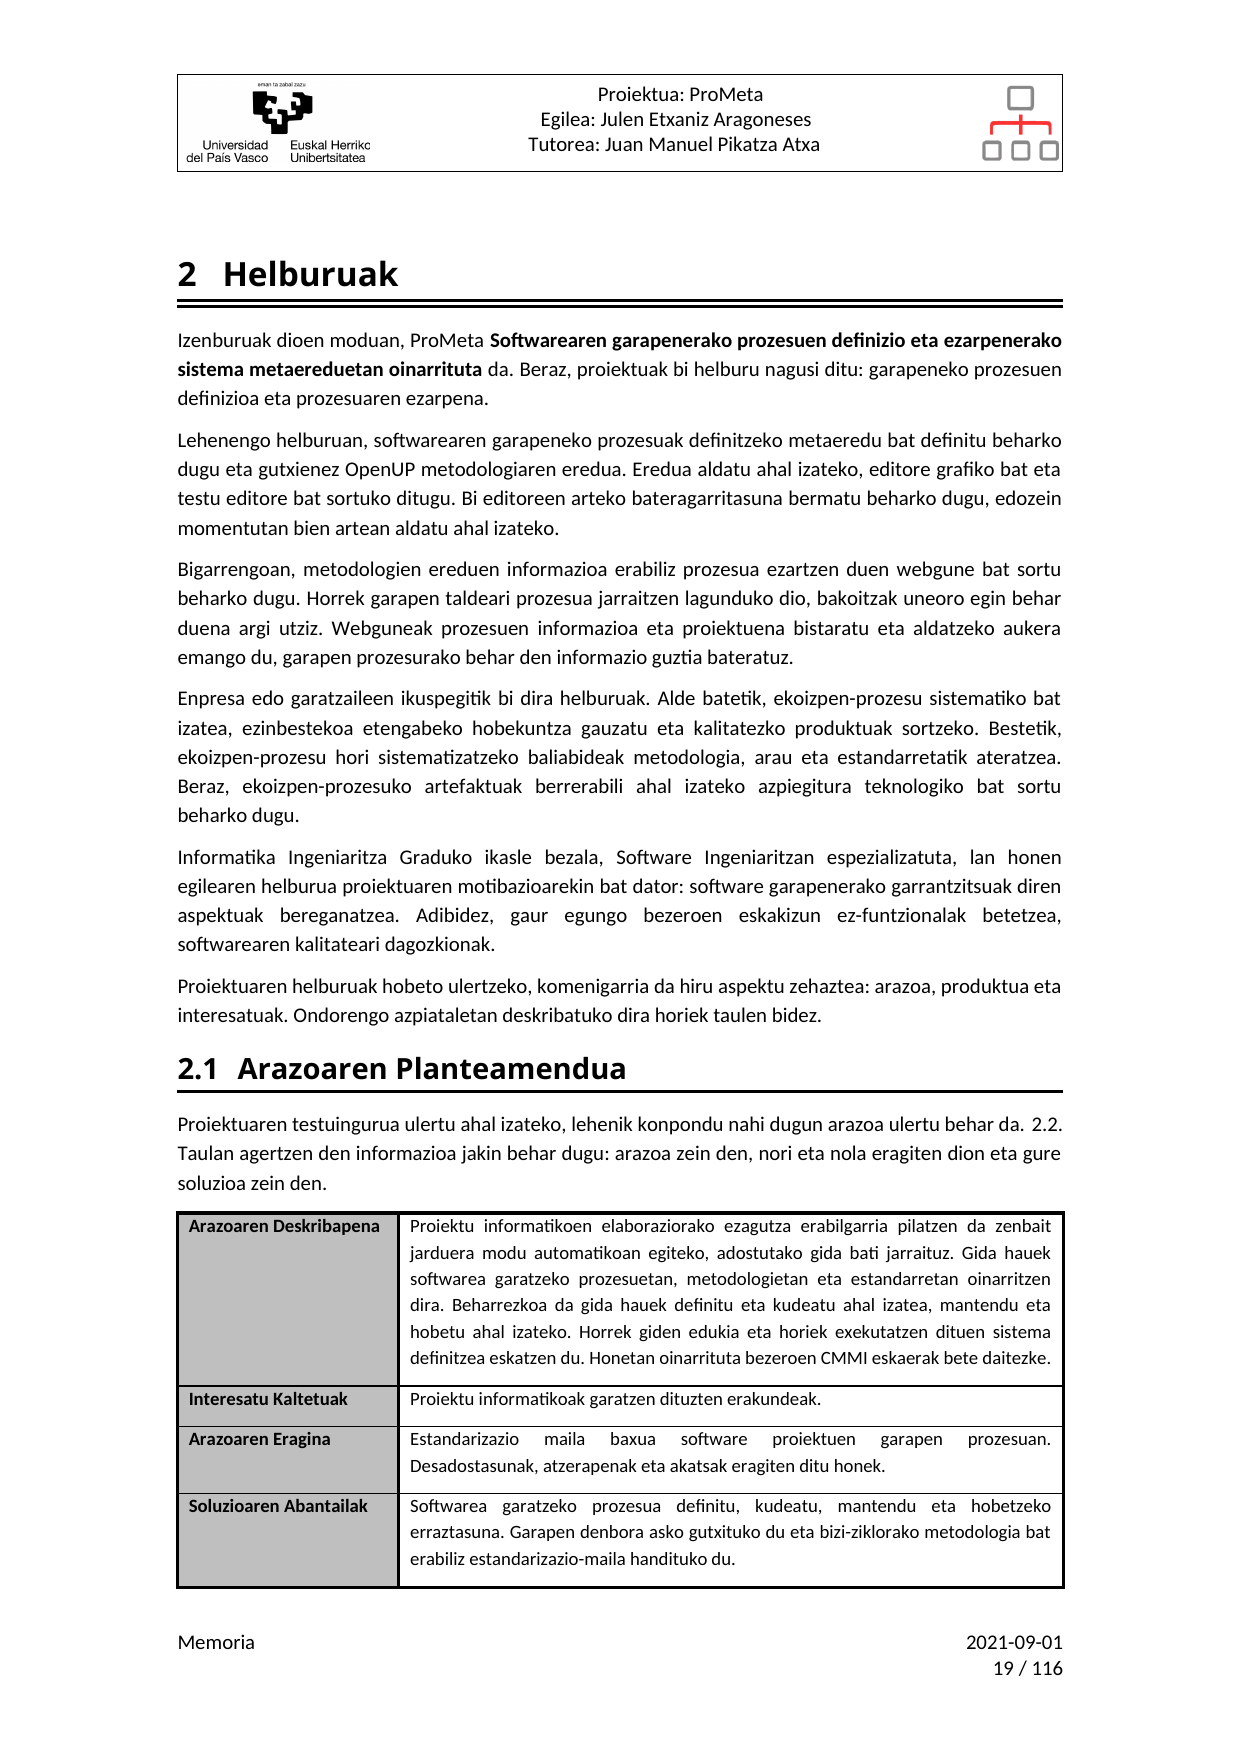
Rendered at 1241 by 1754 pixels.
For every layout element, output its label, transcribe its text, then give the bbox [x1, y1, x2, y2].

text Izenburuak dioen moduan, ProMeta Softwarearen garapenerako prozesuen definizio eta ezarpenerako sistema metaereduetan oinarrituta da. Beraz, proiektuak bi helburu nagusi ditu: garapeneko prozesuen definizioa eta prozesuaren ezarpena. [177, 327, 1063, 411]
text Proiektuaren helburuak hobeto ulertzeko, komenigarria da hiru aspektu zehaztea: arazoa, produktua eta interesatuak. Ondorengo azpiataletan deskribatuko dira horiek taulen bidez. [177, 973, 1063, 1028]
text Informatika Ingeniaritza Graduko ikasle bezala, Software Ingeniaritzan espezializatuta, lan honen egilearen helburua proiektuaren motibazioarekin bat dator: software garapenerako garrantzitsuak diren aspektuak bereganatzea. Adibidez, gaur egungo bezeroen eskakizun ez-funtzionalak betetzea, softwarearen kalitateari dagozkionak. [177, 844, 1063, 957]
subtitle Arazoaren Planteamendua [177, 1048, 1063, 1090]
text Lehenengo helburuan, softwarearen garapeneko prozesuak definitzeko metaeredu bat definitu beharko dugu eta gutxienez OpenUP metodologiaren eredua. Eredua aldatu ahal izateko, editore grafiko bat eta testu editore bat sortuko ditugu. Bi editoreen arteko bateragarritasuna bermatu beharko dugu, edozein momentutan bien artean aldatu ahal izateko. [177, 427, 1063, 540]
table_cell Proiektu informatikoak garatzen dituzten erakundeak. [400, 1387, 1062, 1426]
table_cell Softwarea garatzeko prozesua definitu, kudeatu, mantendu eta hobetzeko erraztasuna. Garapen denbora asko gutxituko du eta bizi-ziklorako metodologia bat erabiliz estandarizazio-maila handituko du. [400, 1494, 1062, 1586]
table_header Proiektu informatikoen elaboraziorako ezagutza erabilgarria pilatzen da zenbait jarduera modu automatikoan egiteko, adostutako gida bati jarraituz. Gida hauek softwarea garatzeko prozesuetan, metodologietan eta estandarretan oinarritzen dira. Beharrezkoa da gida hauek definitu eta kudeatu ahal izatea, mantendu eta hobetu ahal izateko. Horrek giden edukia eta horiek exekutatzen dituen sistema definitzea eskatzen du. Honetan oinarrituta bezeroen CMMI eskaerak bete daitezke. [400, 1215, 1062, 1385]
picture [182, 81, 370, 162]
table_header Arazoaren Deskribapena [179, 1215, 397, 1385]
text Enpresa edo garatzaileen ikuspegitik bi dira helburuak. Alde batetik, ekoizpen-prozesu sistematiko bat izatea, ezinbestekoa etengabeko hobekuntza gauzatu eta kalitatezko produktuak sortzeko. Bestetik, ekoizpen-prozesu hori sistematizatzeko baliabideak metodologia, arau eta estandarretatik ateratzea. Beraz, ekoizpen-prozesuko artefaktuak berrerabili ahal izateko azpiegitura teknologiko bat sortu beharko dugu. [177, 686, 1063, 828]
table_cell Soluzioaren Abantailak [179, 1494, 397, 1586]
picture [978, 80, 1060, 162]
text Proiektuaren testuingurua ulertu ahal izateko, lehenik konpondu nahi dugun arazoa ulertu behar da. 2.2. Taulan agertzen den informazioa jakin behar dugu: arazoa zein den, nori eta nola eragiten dion eta gure soluzioa zein den. [177, 1111, 1063, 1195]
table_cell Estandarizazio maila baxua software proiektuen garapen prozesuan. Desadostasunak, atzerapenak eta akatsak eragiten ditu honek. [400, 1427, 1062, 1493]
table_cell Arazoaren Eragina [179, 1427, 397, 1493]
text Bigarrengoan, metodologien ereduen informazioa erabiliz prozesua ezartzen duen webgune bat sortu beharko dugu. Horrek garapen taldeari prozesua jarraitzen lagunduko dio, bakoitzak uneoro egin behar duena argi utziz. Webguneak prozesuen informazioa eta proiektuena bistaratu eta aldatzeko aukera emango du, garapen prozesurako behar den informazio guztia bateratuz. [177, 556, 1063, 669]
subtitle Helburuak [177, 251, 1063, 299]
table_cell Interesatu Kaltetuak [179, 1387, 397, 1426]
